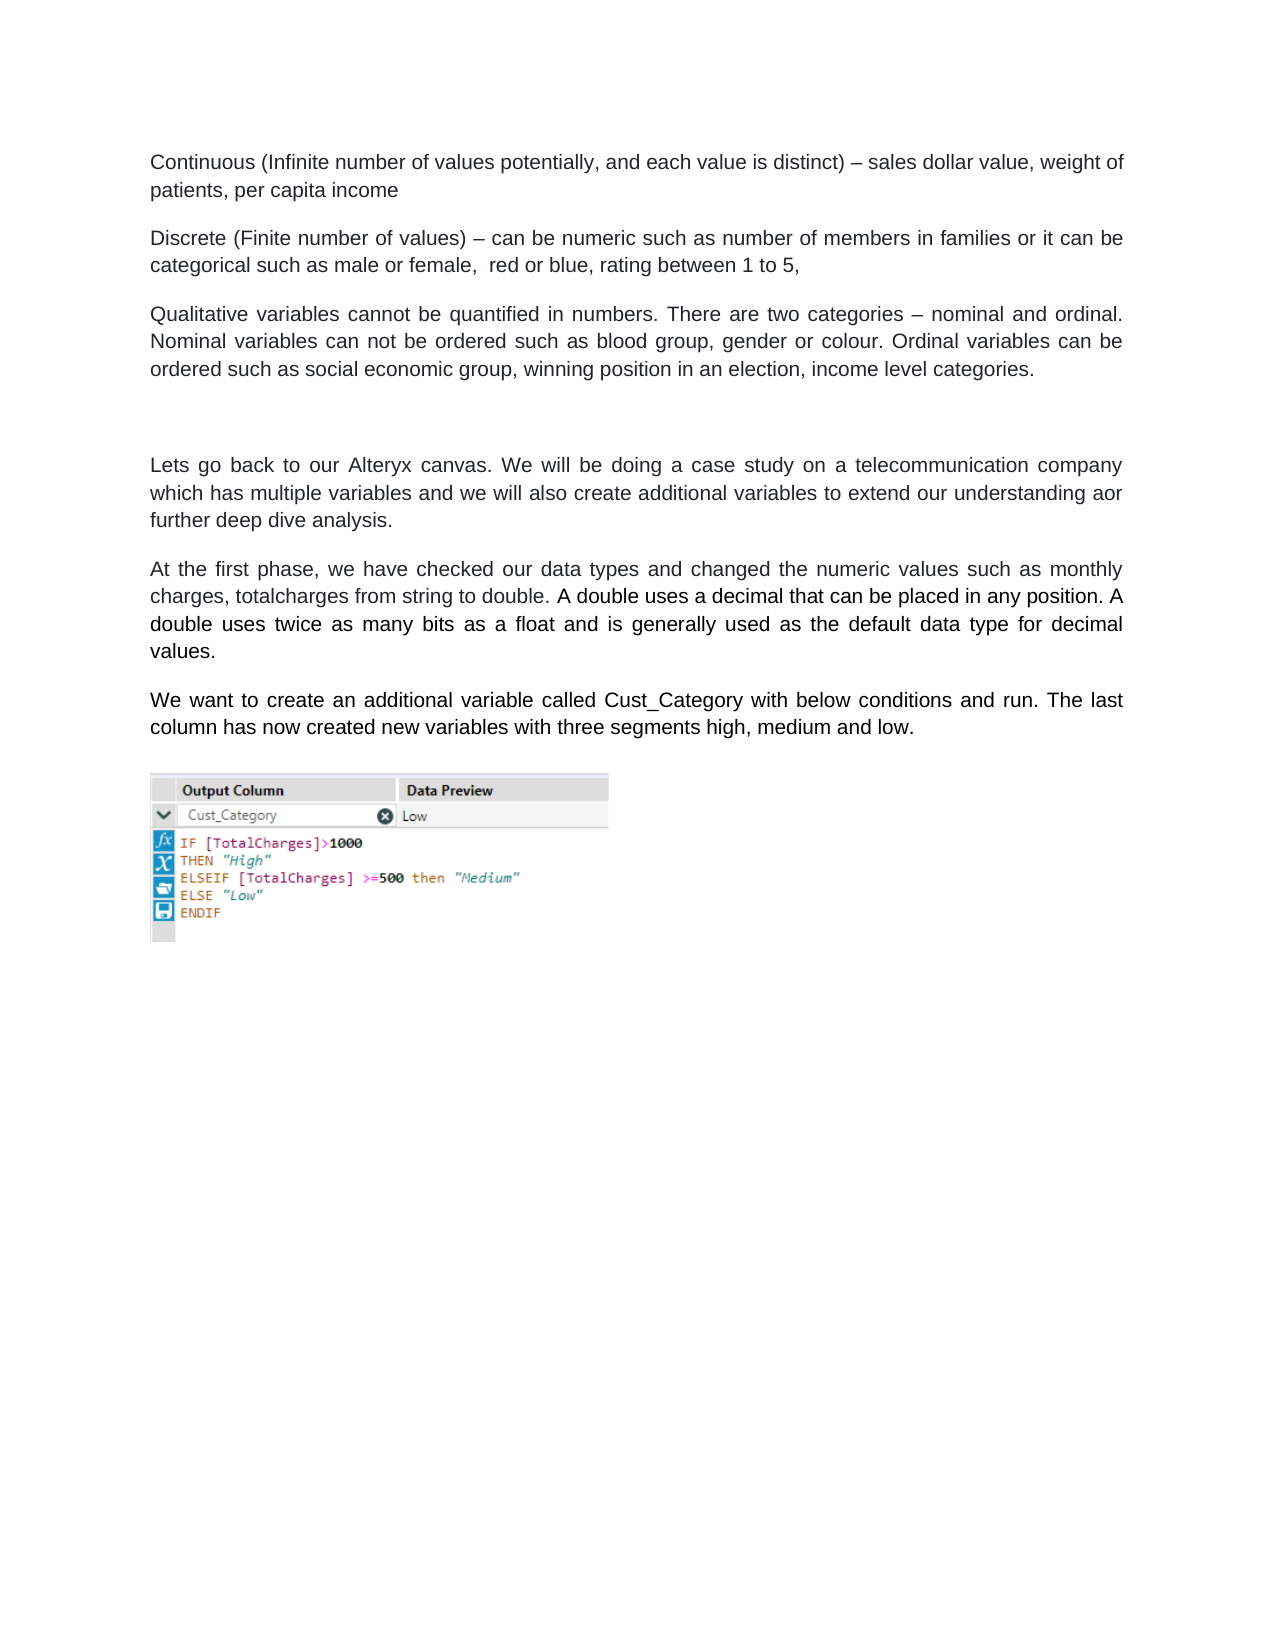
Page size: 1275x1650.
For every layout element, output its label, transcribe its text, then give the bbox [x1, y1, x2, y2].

text We want to create an additional variable called Cust_Category with below conditions and run. The last column has now created new variables with three segments high, medium and low. [150, 687, 1125, 739]
text Discrete (Finite number of values) – can be numeric such as number of members in families or it can be categorical such as male or female, red or blue, rating between 1 to 5, [150, 250, 1125, 277]
text At the first phase, we have checked our data types and changed the numeric values such as monthly charges, totalcharges from string to double. A double uses a decimal that can be placed in any position. A double uses twice as many bits as a float and is generally used as the default data type for decimal values. [150, 581, 1125, 663]
picture [150, 763, 609, 942]
text Qualitative variables cannot be quantified in numbers. There are two categories – nominal and ordinal. Nominal variables can not be ordered such as blood group, gender or colour. Ordinal variables can be ordered such as social economic group, winning position in an election, income level categories. [150, 353, 1125, 381]
text Continuous (Infinite number of values potentially, and each value is distinct) – sales dollar value, weight of patients, per capita income [150, 174, 1125, 201]
text Lets go back to our Alteryx canvas. We will be doing a case study on a telecommunication company which has multiple variables and we will also create additional variables to extend our understanding aor further deep dive analysis. [150, 505, 1125, 532]
